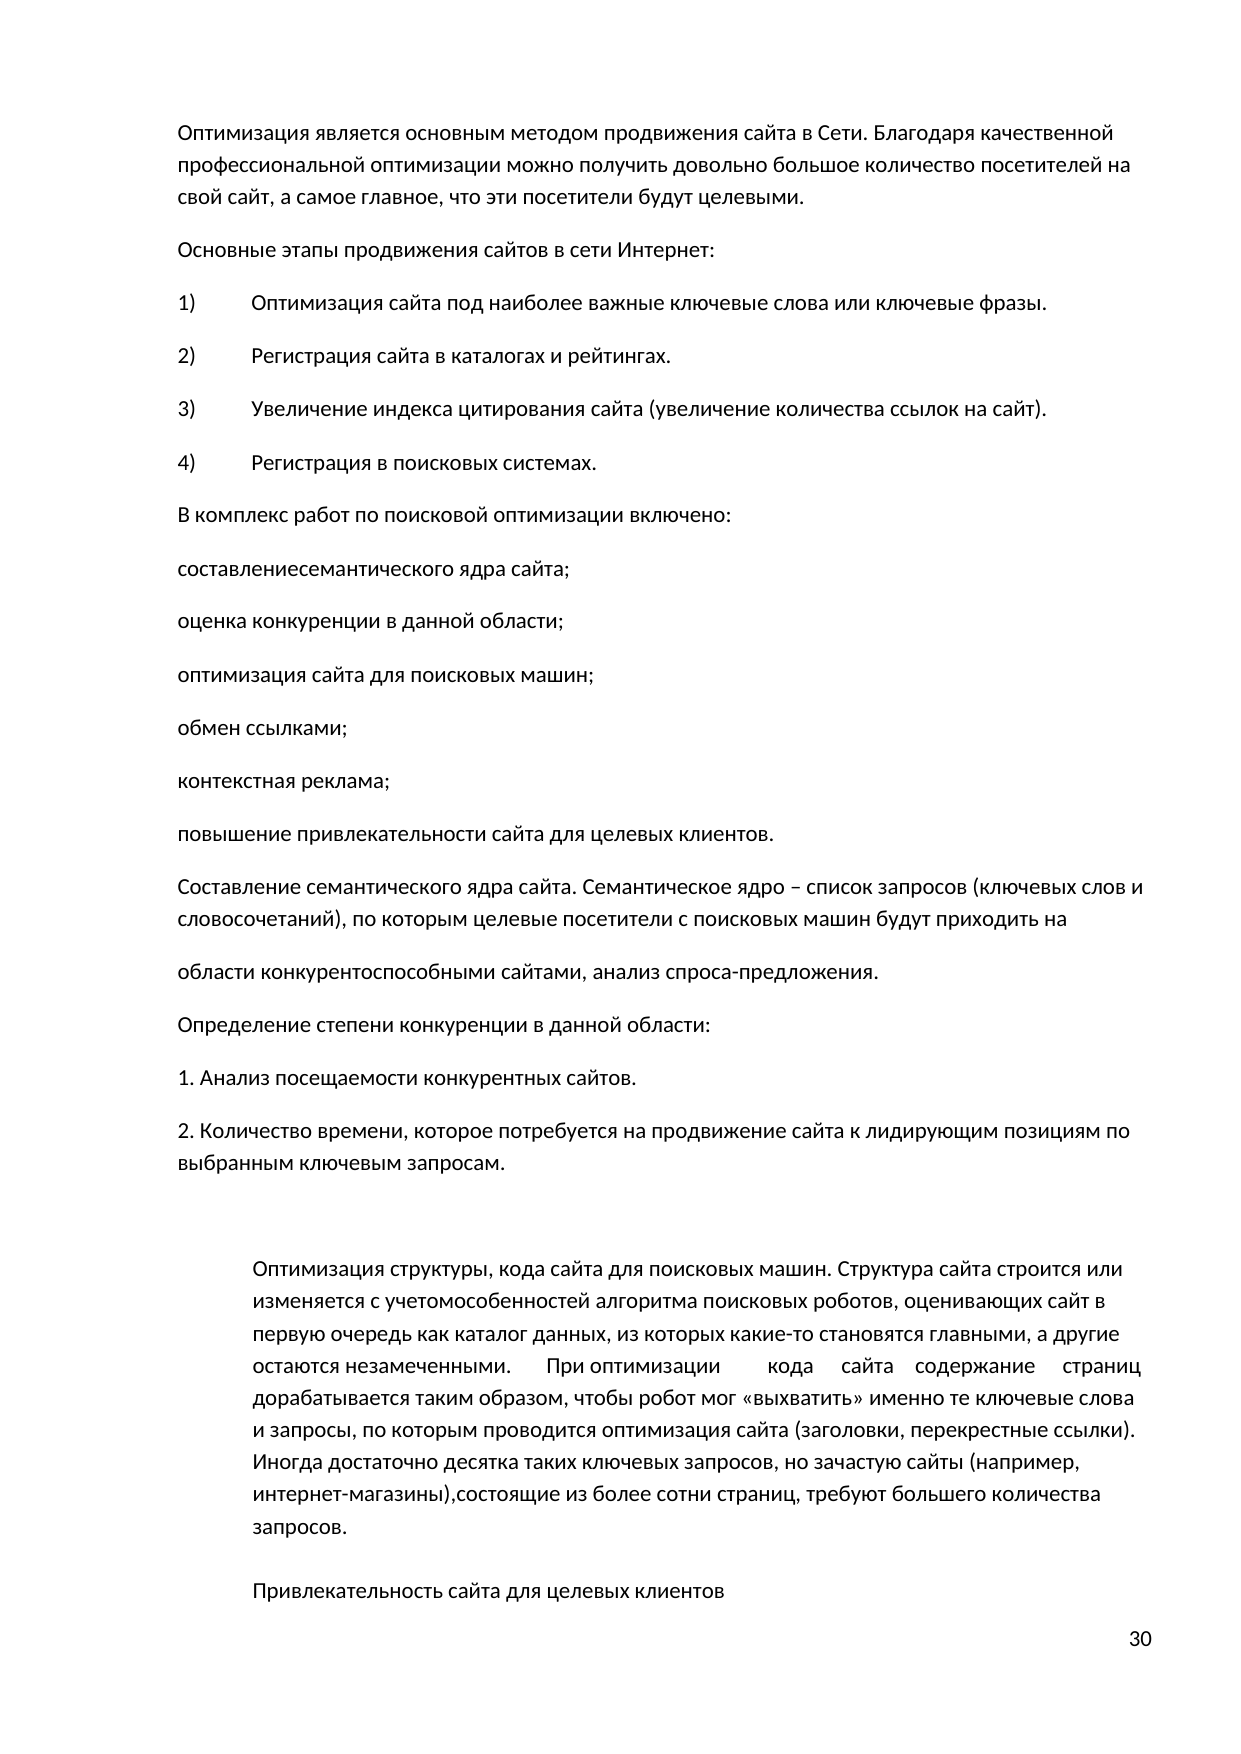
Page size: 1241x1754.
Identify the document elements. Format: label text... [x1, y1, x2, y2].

text 2) Регистрация сайта в каталогах и рейтингах. [177, 342, 1152, 369]
text оценка конкуренции в данной области; [177, 607, 1152, 635]
text В комплекс работ по поисковой оптимизации включено: [177, 501, 1152, 529]
text 4) Регистрация в поисковых системах. [177, 448, 1152, 476]
text оптимизация сайта для поисковых машин; [177, 660, 1152, 688]
list Привлекательность сайта для целевых клиентов [252, 1576, 1152, 1604]
text 3) Увеличение индекса цитирования сайта (увеличение количества ссылок на сайт). [177, 394, 1152, 423]
text Составление семантического ядра сайта. Семантическое ядро – список запросов (ключевых слов и словосочетаний), по которым целевые посетители с поисковых машин будут приходить на [177, 872, 1152, 932]
text обмен ссылками; [177, 713, 1152, 741]
text Определение степени конкуренции в данной области: [177, 1010, 1152, 1038]
text 1. Анализ посещаемости конкурентных сайтов. [177, 1063, 1152, 1091]
text 1) Оптимизация сайта под наиболее важные ключевые слова или ключевые фразы. [177, 288, 1152, 317]
text повышение привлекательности сайта для целевых клиентов. [177, 819, 1152, 847]
text Оптимизация является основным методом продвижения сайта в Сети. Благодаря качественной профессиональной оптимизации можно получить довольно большое количество посетителей на свой сайт, а самое главное, что эти посетители будут целевыми. [177, 118, 1152, 211]
text Основные этапы продвижения сайтов в сети Интернет: [177, 236, 1152, 263]
text составлениесемантического ядра сайта; [177, 554, 1152, 582]
list Оптимизация структуры, кода сайта для поисковых машин. Структура сайта строится или изменяется с учетомособенностей алгоритма поисковых роботов, оценивающих сайт в первую очередь как каталог данных, из которых какие-то становятся главными, а другие остаются незамеченными. При оптимизации кода сайта содержание страниц дорабатывается таким образом, чтобы робот мог «выхватить» именно те ключевые слова и запросы, по которым проводится оптимизация сайта (заголовки, перекрестные ссылки). Иногда достаточно десятка таких ключевых запросов, но зачастую сайты (например, интернет-магазины),состоящие из более сотни страниц, требуют большего количества запросов. [252, 1254, 1152, 1540]
text области конкурентоспособными сайтами, анализ спроса-предложения. [177, 957, 1152, 985]
text 2. Количество времени, которое потребуется на продвижение сайта к лидирующим позициям по выбранным ключевым запросам. [177, 1116, 1152, 1176]
text контекстная реклама; [177, 766, 1152, 794]
